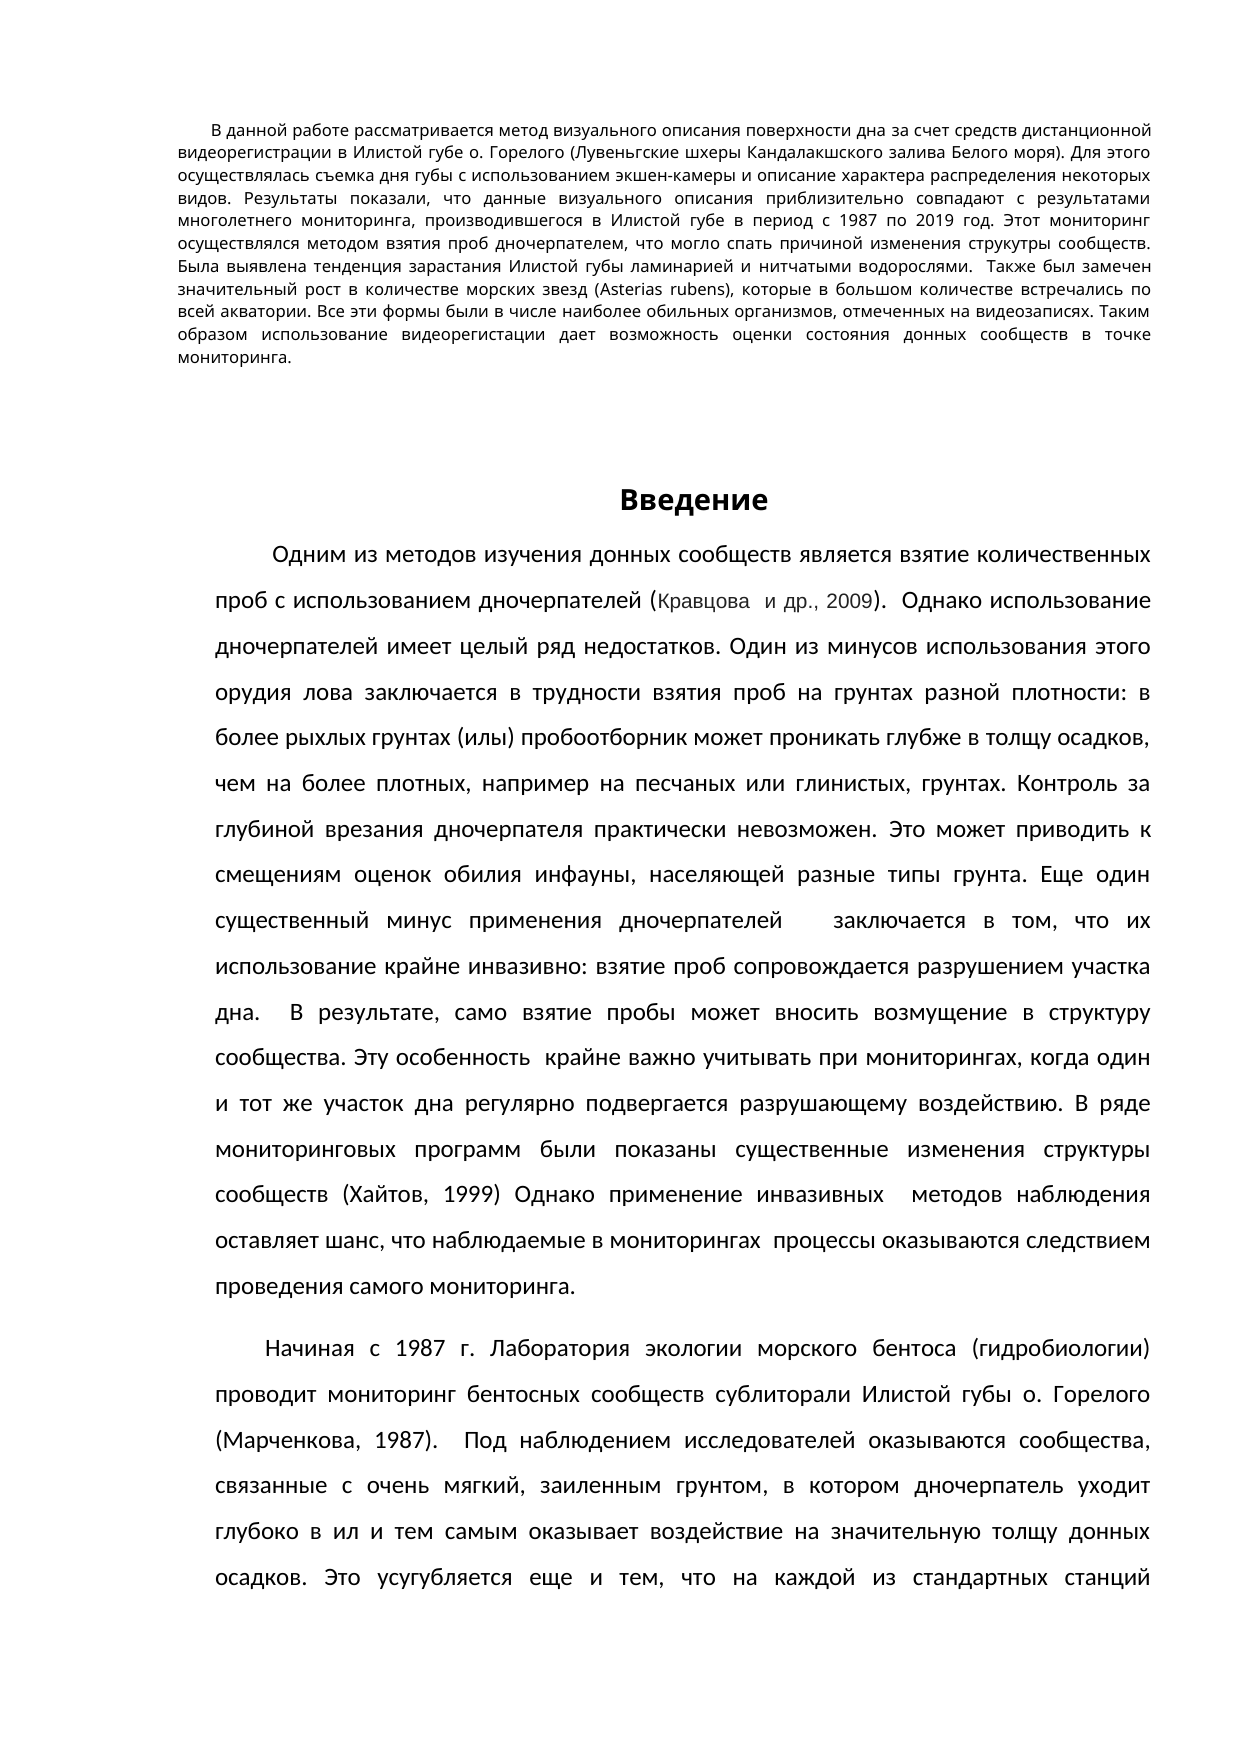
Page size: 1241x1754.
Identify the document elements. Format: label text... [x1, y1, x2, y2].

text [215, 1332, 1152, 1592]
subtitle Введение [177, 479, 1152, 519]
text Одним из методов изучения донных сообществ является взятие количественных проб с использованием дночерпателей (Кравцова и др., 2009). Однако использование дночерпателей имеет целый ряд недостатков. Один из минусов использования этого орудия лова заключается в трудности взятия проб на грунтах разной плотности: в более рыхлых грунтах (илы) пробоотборник может проникать глубже в толщу осадков, чем на более плотных, например на песчаных или глинистых, грунтах. Контроль за глубиной врезания дночерпателя практически невозможен. Это может приводить к смещениям оценок обилия инфауны, населяющей разные типы грунта. Еще один существенный минус применения дночерпателей заключается в том, что их использование крайне инвазивно: взятие проб сопровождается разрушением участка дна. В результате, само взятие пробы может вносить возмущение в структуру сообщества. Эту особенность крайне важно учитывать при мониторингах, когда один и тот же участок дна регулярно подвергается разрушающему воздействию. В ряде мониторинговых программ были показаны существенные изменения структуры сообществ (Хайтов, 1999) Однако применение инвазивных методов наблюдения оставляет шанс, что наблюдаемые в мониторингах процессы оказываются следствием проведения самого мониторинга. [215, 538, 1152, 1301]
text В данной работе рассматривается метод визуального описания поверхности дна за счет средств дистанционной видеорегистрации в Илистой губе о. Горелого (Лувеньгские шхеры Кандалакшского залива Белого моря). Для этого осуществлялась съемка дня губы с использованием экшен-камеры и описание характера распределения некоторых видов. Результаты показали, что данные визуального описания приблизительно совпадают с результатами многолетнего мониторинга, производившегося в Илистой губе в период с 1987 по 2019 год. Этот мониторинг осуществлялся методом взятия проб дночерпателем, что могло спать причиной изменения струкутры сообществ. Была выявлена тенденция зарастания Илистой губы ламинарией и нитчатыми водорослями. Также был замечен значительный рост в количестве морских звезд (Asterias rubens), которые в большом количестве встречались по всей акватории. Все эти формы были в числе наиболее обильных организмов, отмеченных на видеозаписях. Таким образом использование видеорегистации дает возможность оценки состояния донных сообществ в точке мониторинга. [177, 118, 1152, 368]
